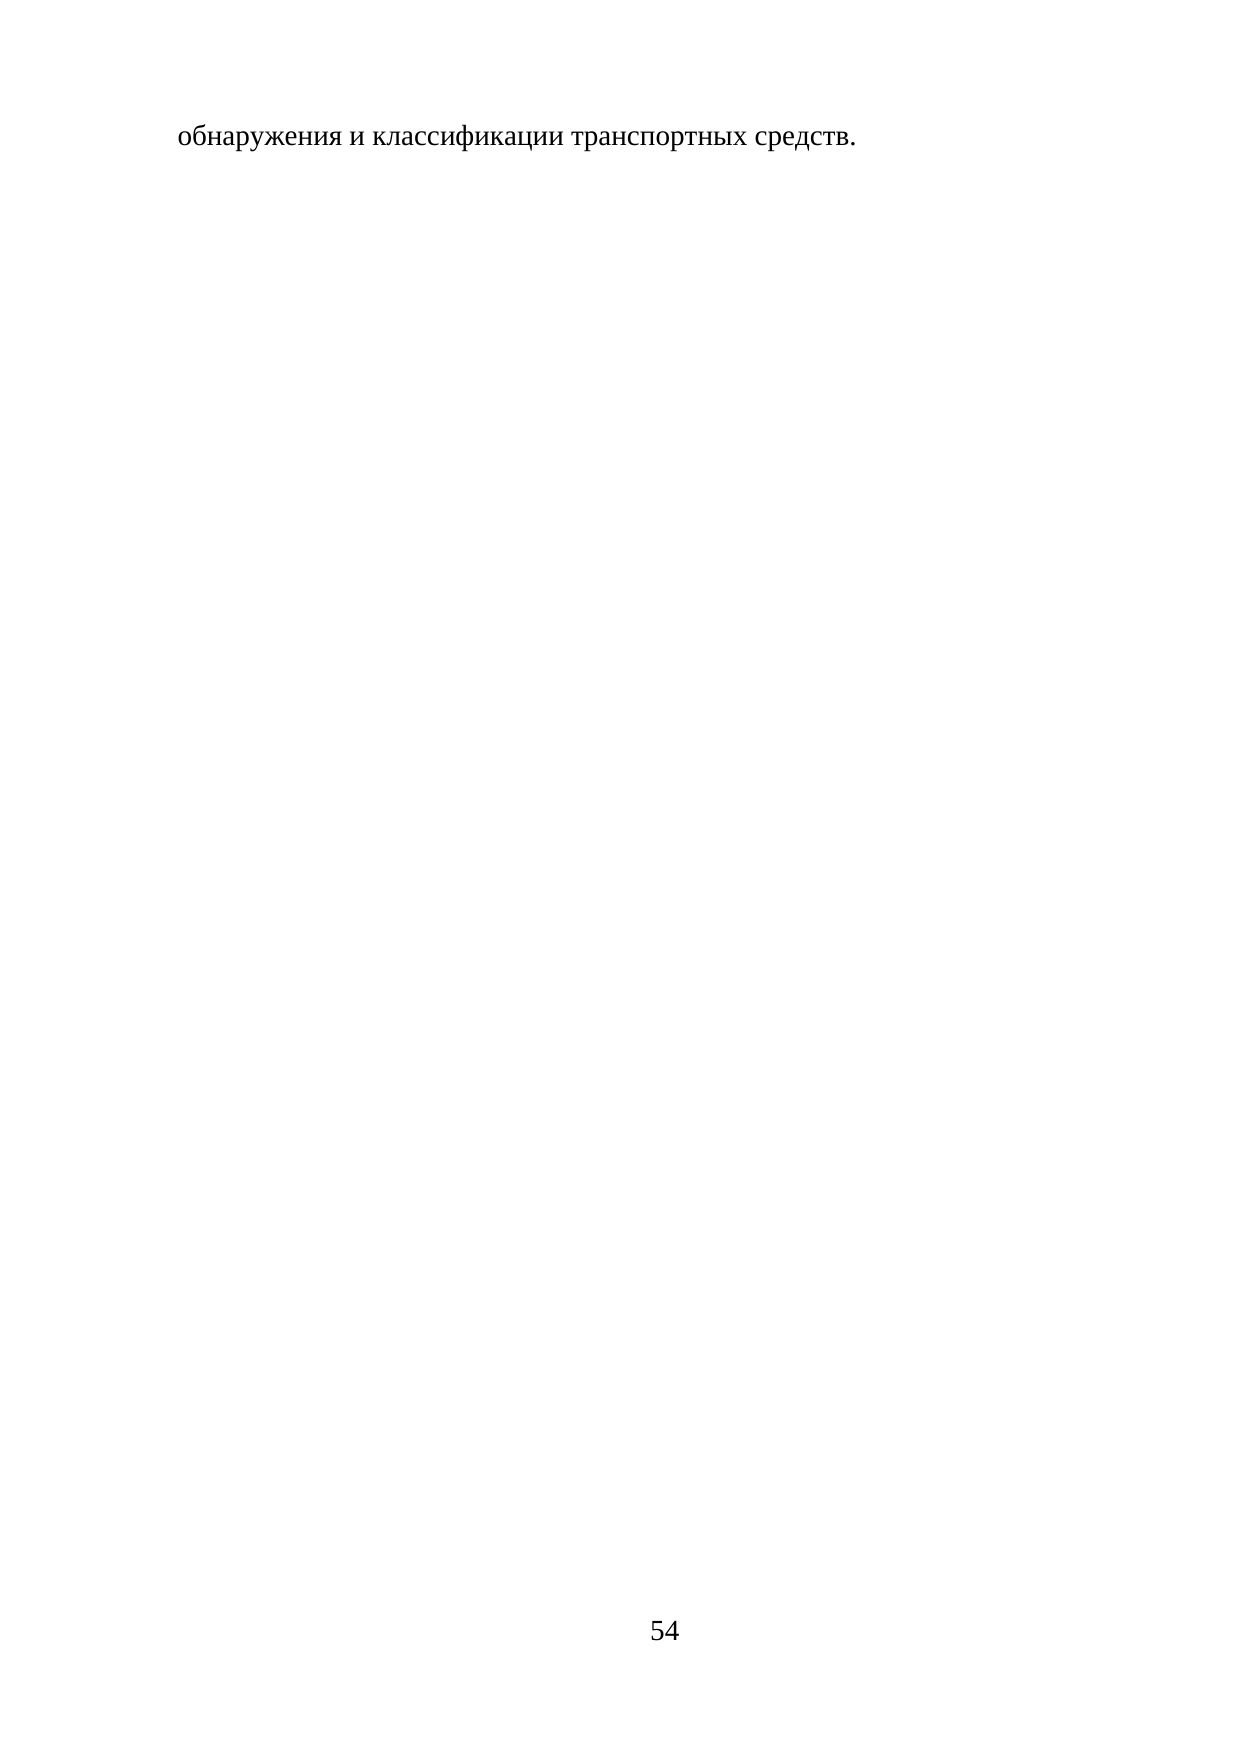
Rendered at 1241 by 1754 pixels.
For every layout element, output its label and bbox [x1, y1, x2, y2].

text [177, 118, 1152, 152]
